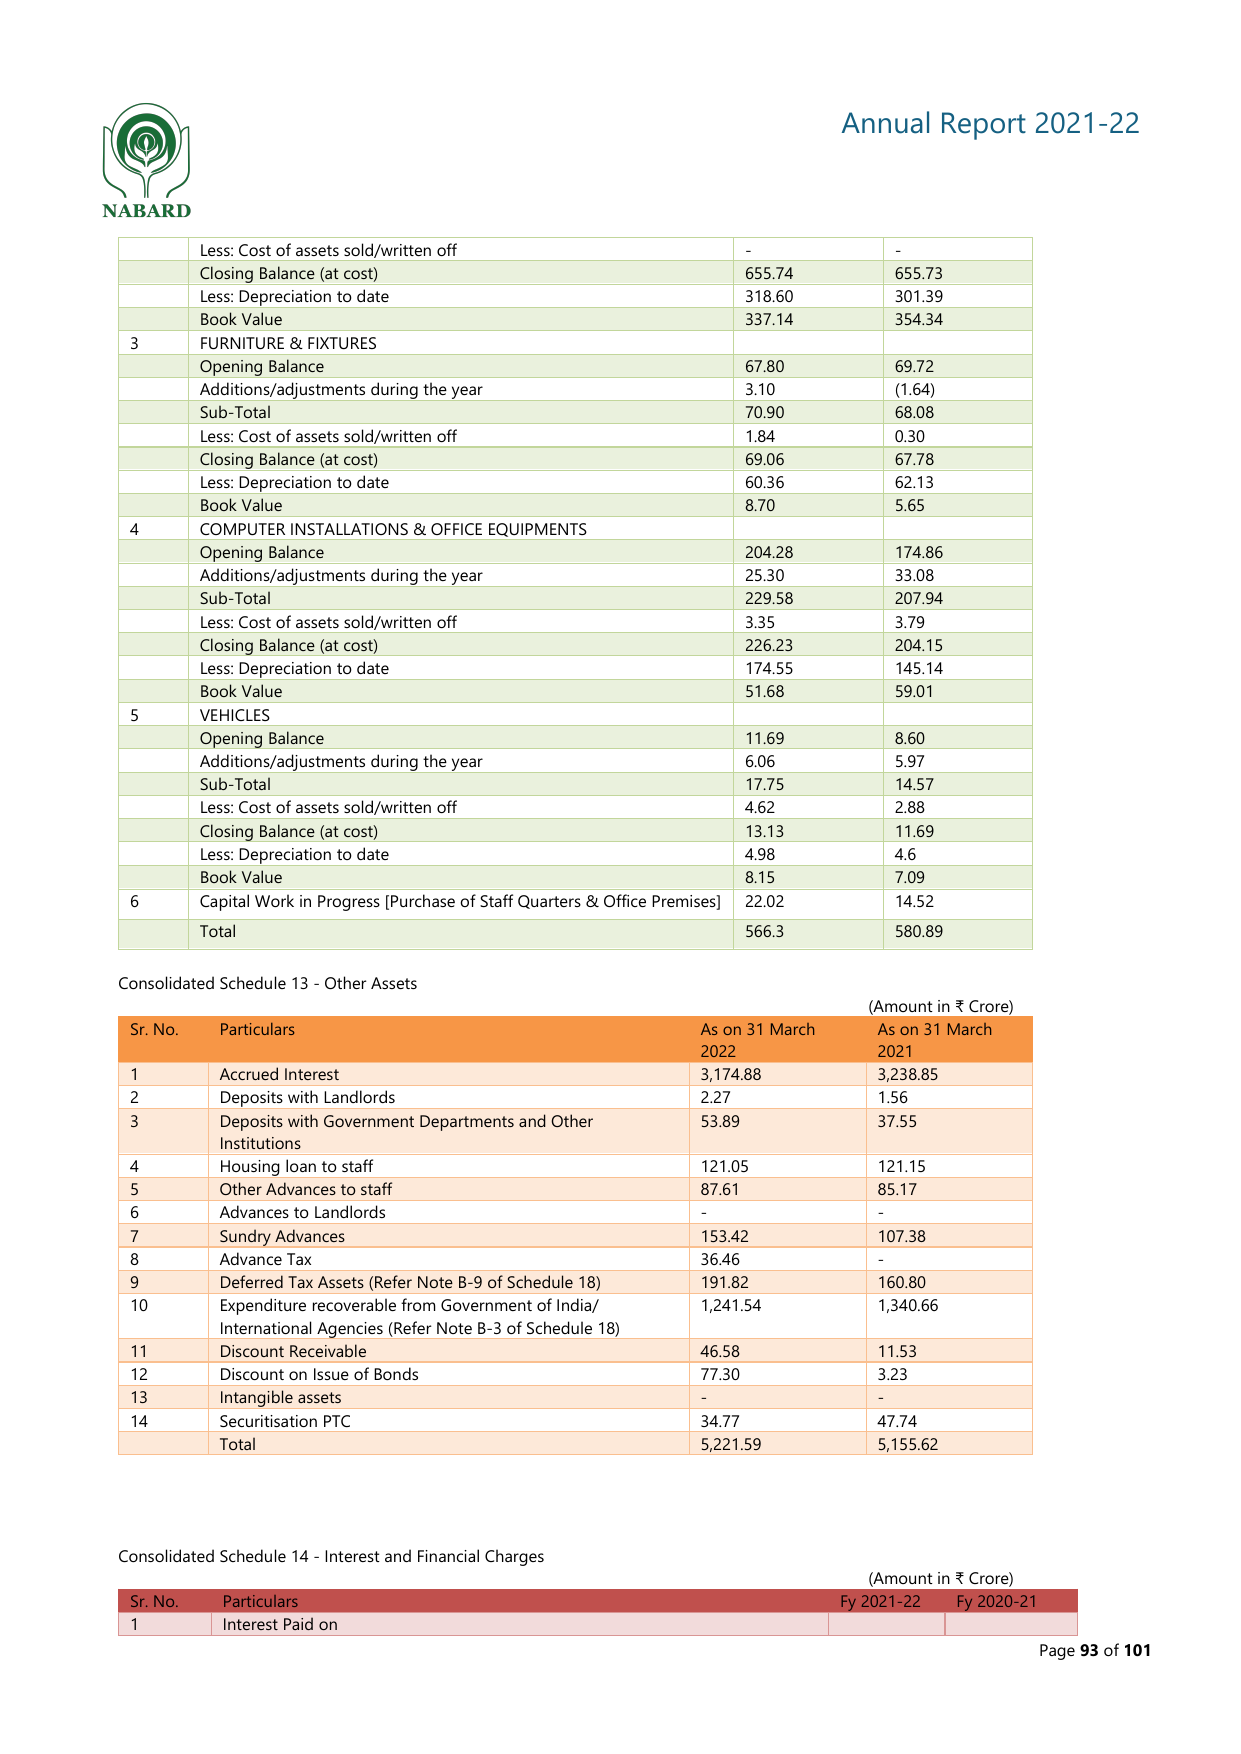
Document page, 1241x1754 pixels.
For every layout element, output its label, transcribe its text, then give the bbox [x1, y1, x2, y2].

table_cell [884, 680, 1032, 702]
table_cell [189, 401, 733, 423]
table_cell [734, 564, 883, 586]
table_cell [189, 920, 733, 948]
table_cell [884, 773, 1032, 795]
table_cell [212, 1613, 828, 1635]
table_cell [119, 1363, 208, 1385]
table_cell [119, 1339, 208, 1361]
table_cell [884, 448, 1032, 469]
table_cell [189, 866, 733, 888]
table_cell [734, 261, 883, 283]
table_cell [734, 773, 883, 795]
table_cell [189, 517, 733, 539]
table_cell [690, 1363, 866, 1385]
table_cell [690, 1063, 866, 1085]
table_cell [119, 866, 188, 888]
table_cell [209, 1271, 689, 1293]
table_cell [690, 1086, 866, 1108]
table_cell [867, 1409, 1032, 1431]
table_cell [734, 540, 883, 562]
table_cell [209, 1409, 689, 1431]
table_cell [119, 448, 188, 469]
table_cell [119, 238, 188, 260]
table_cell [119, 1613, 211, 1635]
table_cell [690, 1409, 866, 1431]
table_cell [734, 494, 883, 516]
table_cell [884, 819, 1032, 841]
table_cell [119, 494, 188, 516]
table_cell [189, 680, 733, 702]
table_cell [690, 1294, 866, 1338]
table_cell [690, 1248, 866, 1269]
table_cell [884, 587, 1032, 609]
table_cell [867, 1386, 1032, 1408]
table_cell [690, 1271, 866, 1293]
picture [99, 101, 194, 219]
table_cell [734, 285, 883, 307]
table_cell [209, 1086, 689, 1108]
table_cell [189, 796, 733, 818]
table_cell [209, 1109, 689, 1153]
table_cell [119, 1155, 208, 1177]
text Consolidated Schedule 13 - Other Assets [118, 972, 1152, 994]
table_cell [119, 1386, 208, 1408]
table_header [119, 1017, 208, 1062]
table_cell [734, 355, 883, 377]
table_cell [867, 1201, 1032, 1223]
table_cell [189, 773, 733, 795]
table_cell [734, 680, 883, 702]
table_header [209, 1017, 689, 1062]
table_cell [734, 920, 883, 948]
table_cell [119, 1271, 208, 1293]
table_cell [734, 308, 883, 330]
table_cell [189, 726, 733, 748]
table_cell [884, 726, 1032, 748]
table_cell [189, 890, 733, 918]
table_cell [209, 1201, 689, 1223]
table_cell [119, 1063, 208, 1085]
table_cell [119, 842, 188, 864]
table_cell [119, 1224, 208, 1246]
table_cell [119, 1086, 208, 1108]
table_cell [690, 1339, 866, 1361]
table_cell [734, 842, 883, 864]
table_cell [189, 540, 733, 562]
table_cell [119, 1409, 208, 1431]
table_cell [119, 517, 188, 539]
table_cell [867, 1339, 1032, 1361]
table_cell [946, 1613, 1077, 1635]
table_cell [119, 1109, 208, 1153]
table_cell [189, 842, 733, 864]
text (Amount in ₹ Crore) [118, 1566, 1152, 1588]
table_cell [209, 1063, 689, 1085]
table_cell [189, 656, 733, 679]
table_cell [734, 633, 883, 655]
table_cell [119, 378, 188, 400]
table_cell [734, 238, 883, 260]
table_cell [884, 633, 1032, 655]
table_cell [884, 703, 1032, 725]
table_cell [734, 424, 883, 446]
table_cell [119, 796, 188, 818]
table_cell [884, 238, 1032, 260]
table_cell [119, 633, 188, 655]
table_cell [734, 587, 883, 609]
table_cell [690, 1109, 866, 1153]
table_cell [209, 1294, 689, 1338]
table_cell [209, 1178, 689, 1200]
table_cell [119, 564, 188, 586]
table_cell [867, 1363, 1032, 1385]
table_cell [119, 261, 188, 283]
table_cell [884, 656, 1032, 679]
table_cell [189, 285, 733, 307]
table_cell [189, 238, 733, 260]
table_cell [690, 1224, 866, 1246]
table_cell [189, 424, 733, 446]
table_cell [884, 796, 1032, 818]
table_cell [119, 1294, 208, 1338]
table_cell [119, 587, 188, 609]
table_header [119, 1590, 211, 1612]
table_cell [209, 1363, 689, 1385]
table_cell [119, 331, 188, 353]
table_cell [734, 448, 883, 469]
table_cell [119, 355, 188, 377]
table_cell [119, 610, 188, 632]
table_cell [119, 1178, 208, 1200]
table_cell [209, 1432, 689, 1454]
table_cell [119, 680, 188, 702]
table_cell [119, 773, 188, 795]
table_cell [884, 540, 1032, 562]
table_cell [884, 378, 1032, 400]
text (Amount in ₹ Crore) [118, 994, 1152, 1016]
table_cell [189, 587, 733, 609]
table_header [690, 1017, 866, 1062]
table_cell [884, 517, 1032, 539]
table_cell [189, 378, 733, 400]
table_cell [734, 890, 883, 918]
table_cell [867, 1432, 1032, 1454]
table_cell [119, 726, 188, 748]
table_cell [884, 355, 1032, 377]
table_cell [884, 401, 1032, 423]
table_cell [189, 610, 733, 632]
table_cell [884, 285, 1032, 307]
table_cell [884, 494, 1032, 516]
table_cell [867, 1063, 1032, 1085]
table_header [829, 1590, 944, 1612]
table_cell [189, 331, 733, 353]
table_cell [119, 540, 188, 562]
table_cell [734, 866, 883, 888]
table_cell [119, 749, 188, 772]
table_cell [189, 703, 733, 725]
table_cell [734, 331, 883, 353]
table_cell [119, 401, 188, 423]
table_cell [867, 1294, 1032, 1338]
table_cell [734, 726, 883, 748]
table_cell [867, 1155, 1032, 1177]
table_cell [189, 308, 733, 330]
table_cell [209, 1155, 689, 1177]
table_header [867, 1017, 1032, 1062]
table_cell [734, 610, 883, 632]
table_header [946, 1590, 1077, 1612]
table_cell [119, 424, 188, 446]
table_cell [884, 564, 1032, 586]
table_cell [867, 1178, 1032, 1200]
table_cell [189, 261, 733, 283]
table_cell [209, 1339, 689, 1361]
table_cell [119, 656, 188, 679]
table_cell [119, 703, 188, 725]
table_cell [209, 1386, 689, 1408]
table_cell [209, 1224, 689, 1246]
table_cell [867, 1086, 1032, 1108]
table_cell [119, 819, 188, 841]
text Consolidated Schedule 14 - Interest and Financial Charges [118, 1544, 1152, 1566]
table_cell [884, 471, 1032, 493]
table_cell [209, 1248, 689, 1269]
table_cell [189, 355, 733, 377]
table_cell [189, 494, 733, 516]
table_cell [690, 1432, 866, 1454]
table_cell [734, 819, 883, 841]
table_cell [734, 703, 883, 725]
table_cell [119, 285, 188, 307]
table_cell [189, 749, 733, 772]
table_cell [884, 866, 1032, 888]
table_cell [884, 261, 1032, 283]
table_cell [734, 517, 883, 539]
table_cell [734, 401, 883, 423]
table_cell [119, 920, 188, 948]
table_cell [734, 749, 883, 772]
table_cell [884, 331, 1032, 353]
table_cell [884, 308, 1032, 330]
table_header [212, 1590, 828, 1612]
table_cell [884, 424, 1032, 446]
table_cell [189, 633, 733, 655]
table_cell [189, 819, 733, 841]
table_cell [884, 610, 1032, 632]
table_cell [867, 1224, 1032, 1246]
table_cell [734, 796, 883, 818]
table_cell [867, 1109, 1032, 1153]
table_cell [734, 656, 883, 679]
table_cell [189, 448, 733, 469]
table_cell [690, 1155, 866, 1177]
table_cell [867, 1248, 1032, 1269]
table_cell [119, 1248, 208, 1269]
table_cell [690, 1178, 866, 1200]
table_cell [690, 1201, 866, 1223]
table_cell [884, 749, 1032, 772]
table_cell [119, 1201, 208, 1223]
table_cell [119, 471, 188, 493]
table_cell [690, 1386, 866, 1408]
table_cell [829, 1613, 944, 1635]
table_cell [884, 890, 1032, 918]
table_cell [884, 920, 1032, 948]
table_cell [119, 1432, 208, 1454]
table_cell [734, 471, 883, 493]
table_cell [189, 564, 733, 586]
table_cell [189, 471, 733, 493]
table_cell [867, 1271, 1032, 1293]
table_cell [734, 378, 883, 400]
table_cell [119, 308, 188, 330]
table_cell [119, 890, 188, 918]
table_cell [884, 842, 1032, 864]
